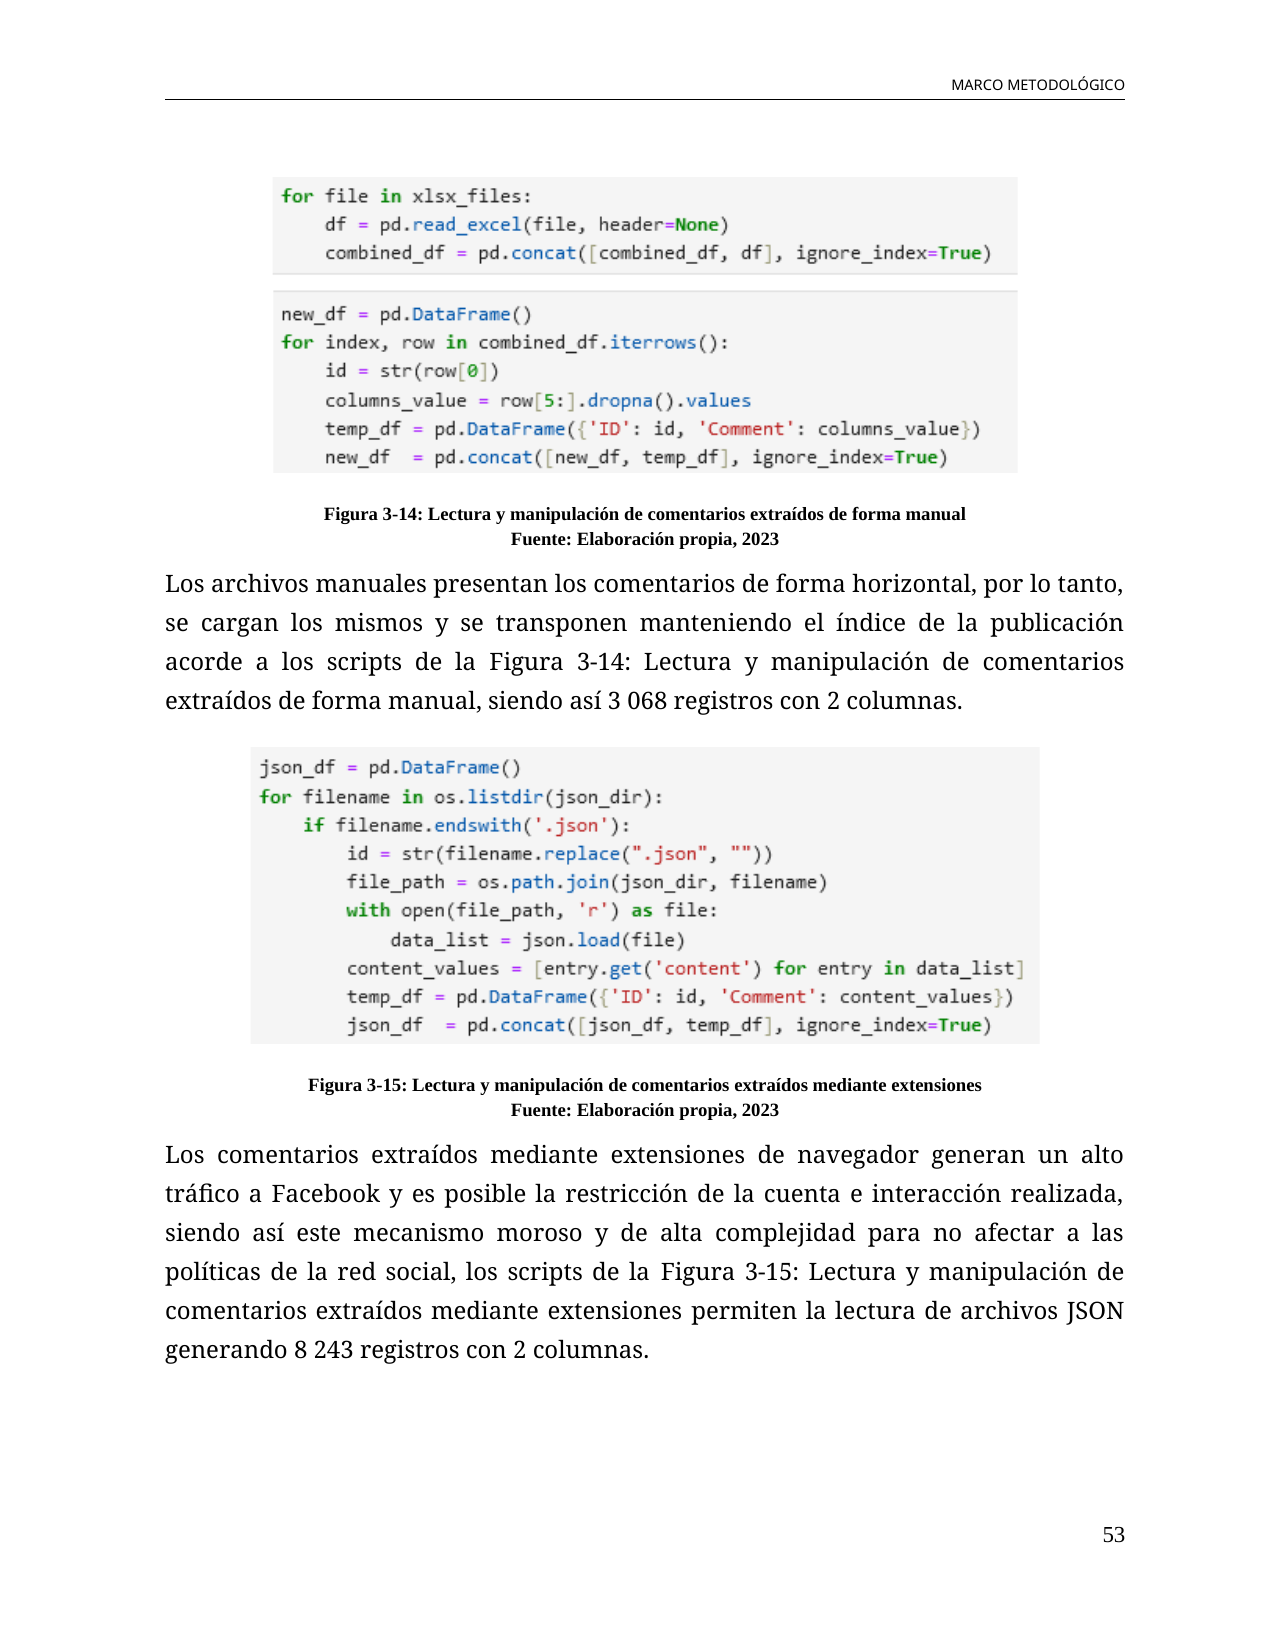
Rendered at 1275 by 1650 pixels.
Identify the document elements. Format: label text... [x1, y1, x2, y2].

text Fuente: Elaboración propia, 2023 [165, 1099, 1125, 1121]
text Fuente: Elaboración propia, 2023 [165, 528, 1125, 550]
picture [272, 177, 1018, 473]
picture [250, 747, 1040, 1044]
